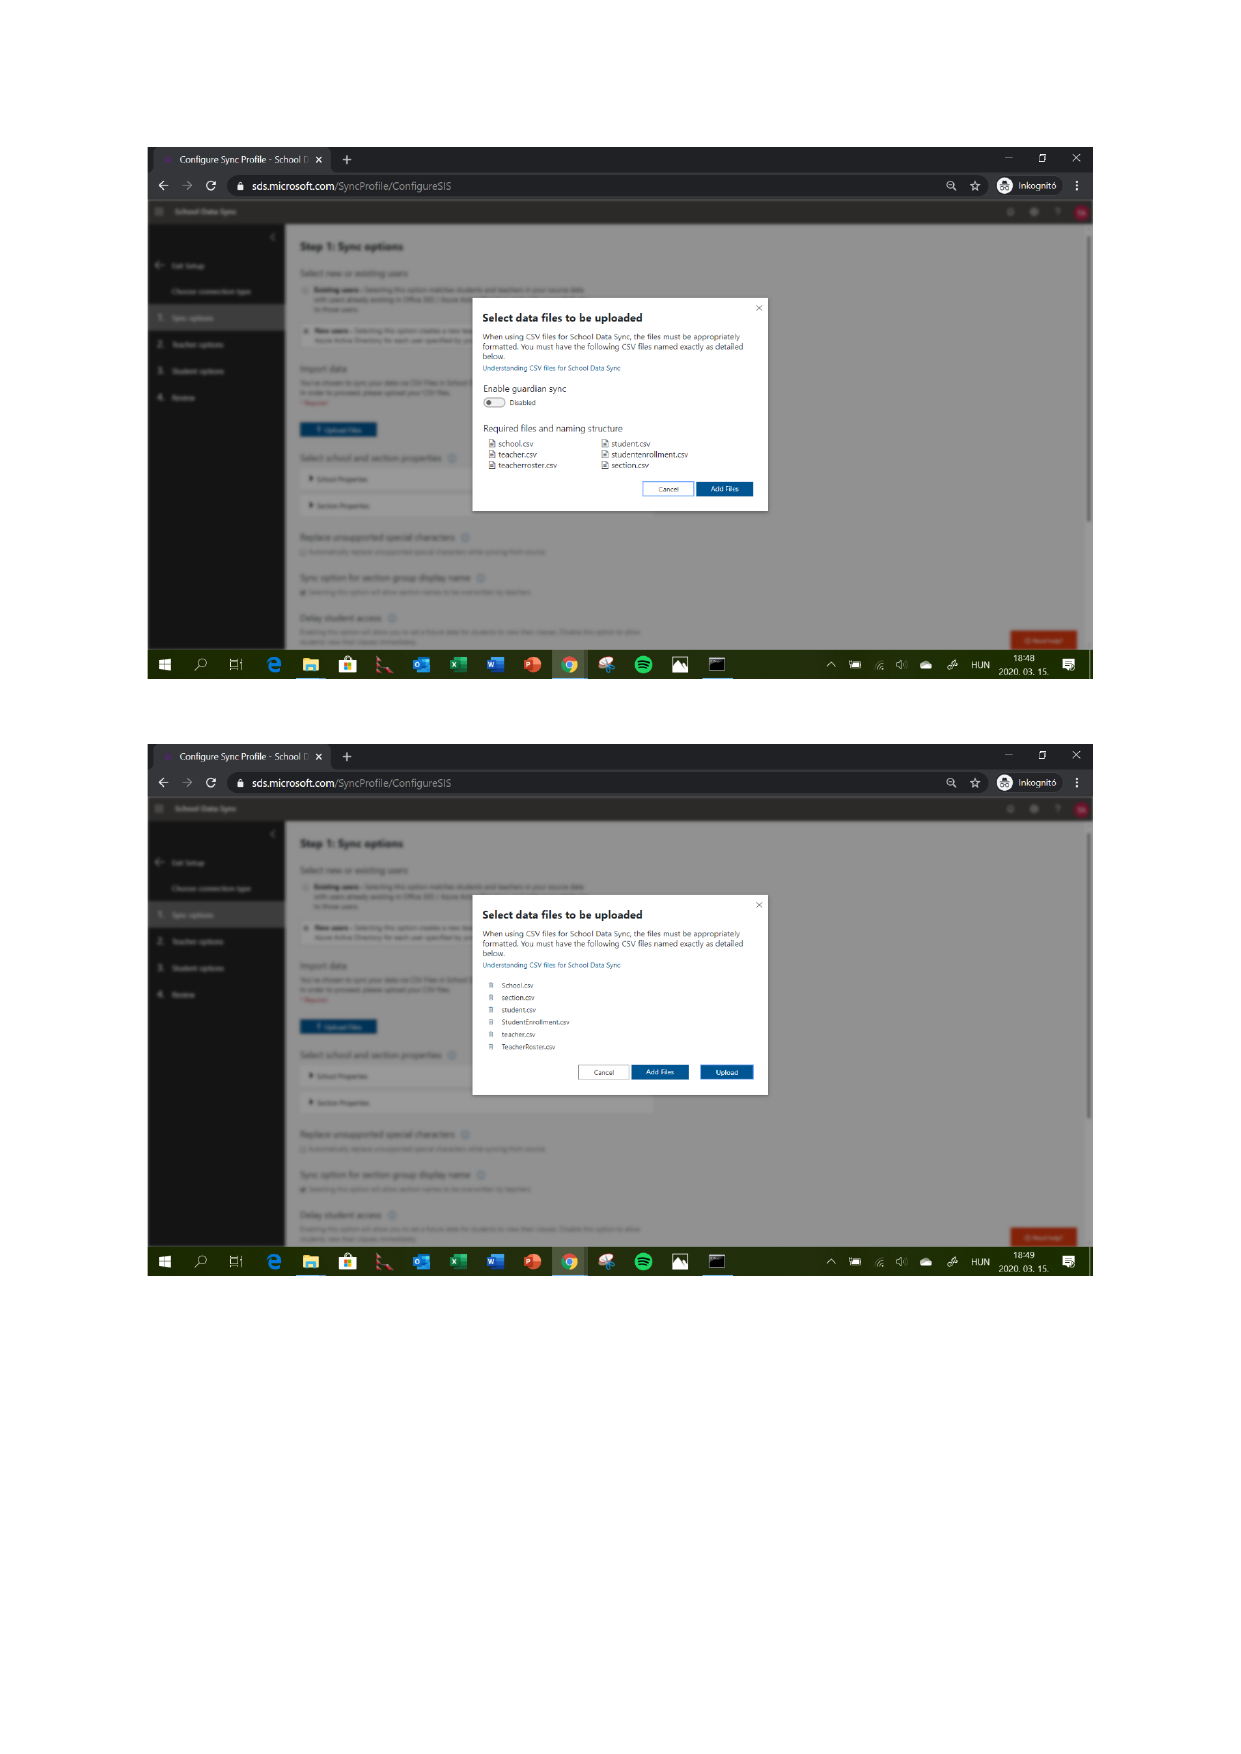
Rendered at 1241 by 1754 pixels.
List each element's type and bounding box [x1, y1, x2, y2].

picture [147, 744, 1093, 1276]
picture [147, 147, 1093, 679]
